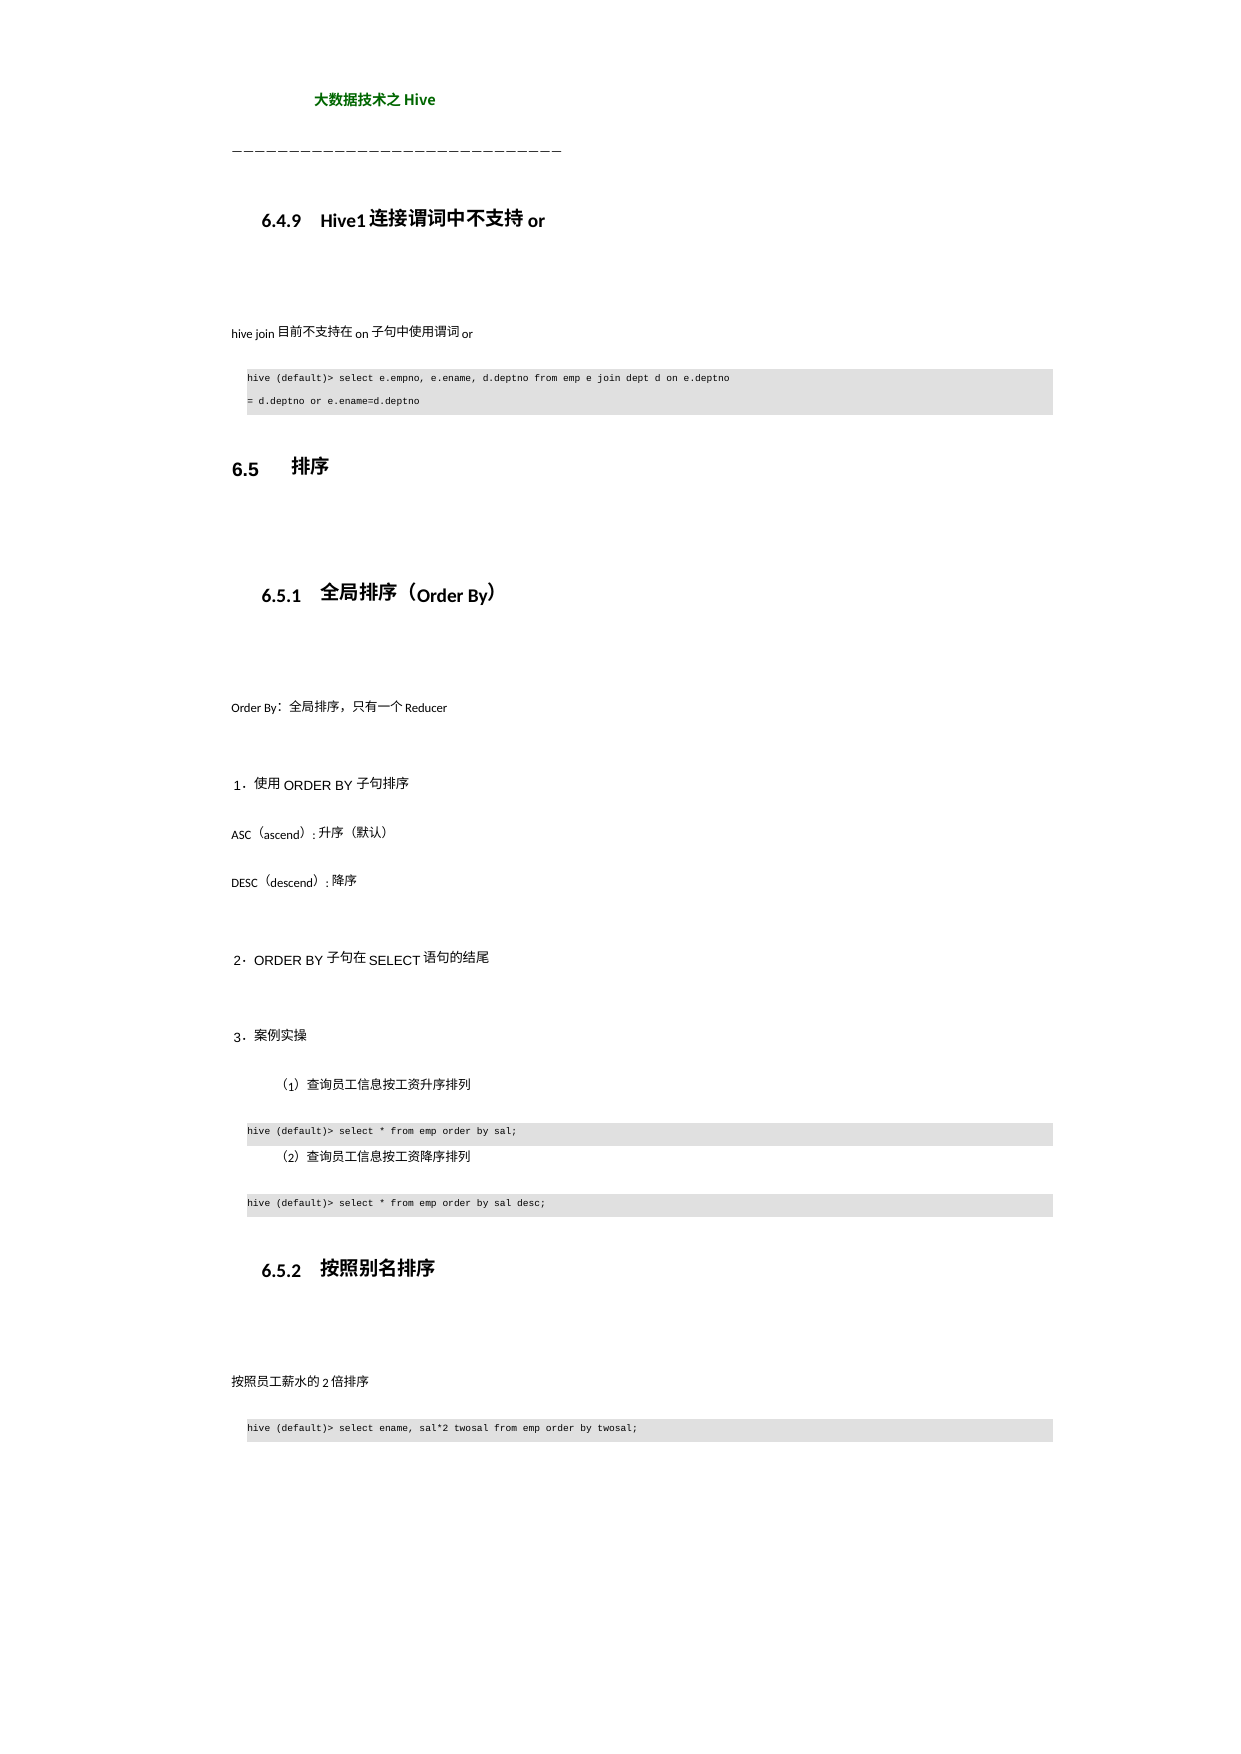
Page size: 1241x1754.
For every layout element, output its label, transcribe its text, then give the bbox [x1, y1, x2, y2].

text DESC（descend）: 降序 [187, 870, 1053, 903]
text hive (default)> select e.empno, e.ename, d.deptno from emp e join dept d on e.deptno [247, 369, 1053, 392]
subtitle 全局排序（Order By） [261, 569, 1053, 634]
subtitle 排序 [232, 442, 1053, 507]
subtitle 按照别名排序 [261, 1244, 1053, 1309]
text hive (default)> select ename, sal*2 twosal from emp order by twosal; [247, 1419, 1053, 1442]
text 1．使用 ORDER BY 子句排序 [187, 757, 1053, 822]
text （1）查询员工信息按工资升序排列 [187, 1074, 1053, 1107]
subtitle Hive1连接谓词中不支持or [261, 194, 1053, 259]
text hive (default)> select * from emp order by sal desc; [247, 1194, 1053, 1217]
text ASC（ascend）: 升序（默认） [187, 822, 1053, 854]
text 2．ORDER BY 子句在SELECT语句的结尾 [187, 932, 1053, 997]
text 3．案例实操 [187, 1009, 1053, 1074]
text = d.deptno or e.ename=d.deptno [247, 392, 1053, 415]
text 按照员工薪水的2倍排序 [187, 1371, 1053, 1403]
text Order By：全局排序，只有一个Reducer [187, 696, 1053, 728]
text hive (default)> select * from emp order by sal; [247, 1123, 1053, 1146]
text （2）查询员工信息按工资降序排列 [187, 1146, 1053, 1178]
text hive join目前不支持在on子句中使用谓词or [187, 321, 1053, 353]
